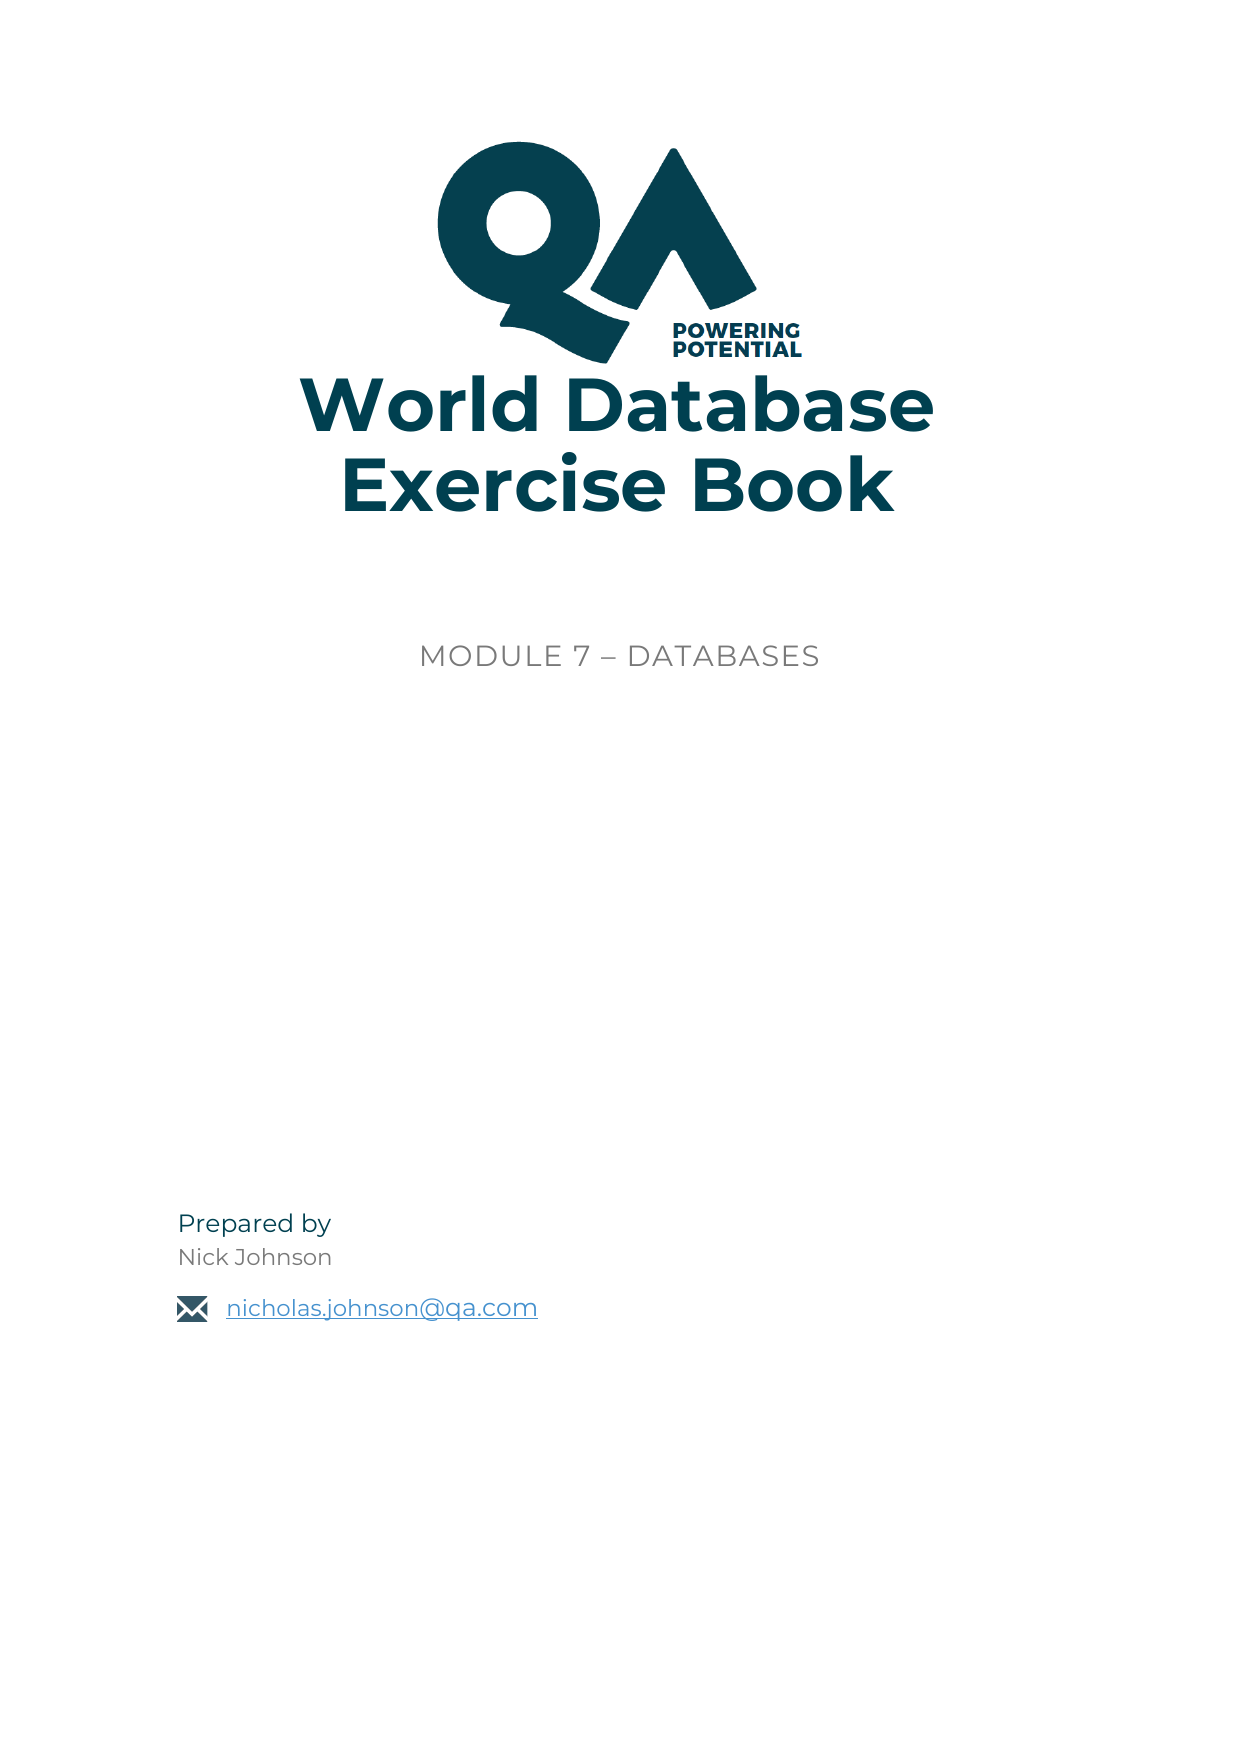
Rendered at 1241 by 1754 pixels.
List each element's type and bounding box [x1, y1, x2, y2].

picture [177, 1296, 208, 1322]
picture [427, 133, 814, 371]
